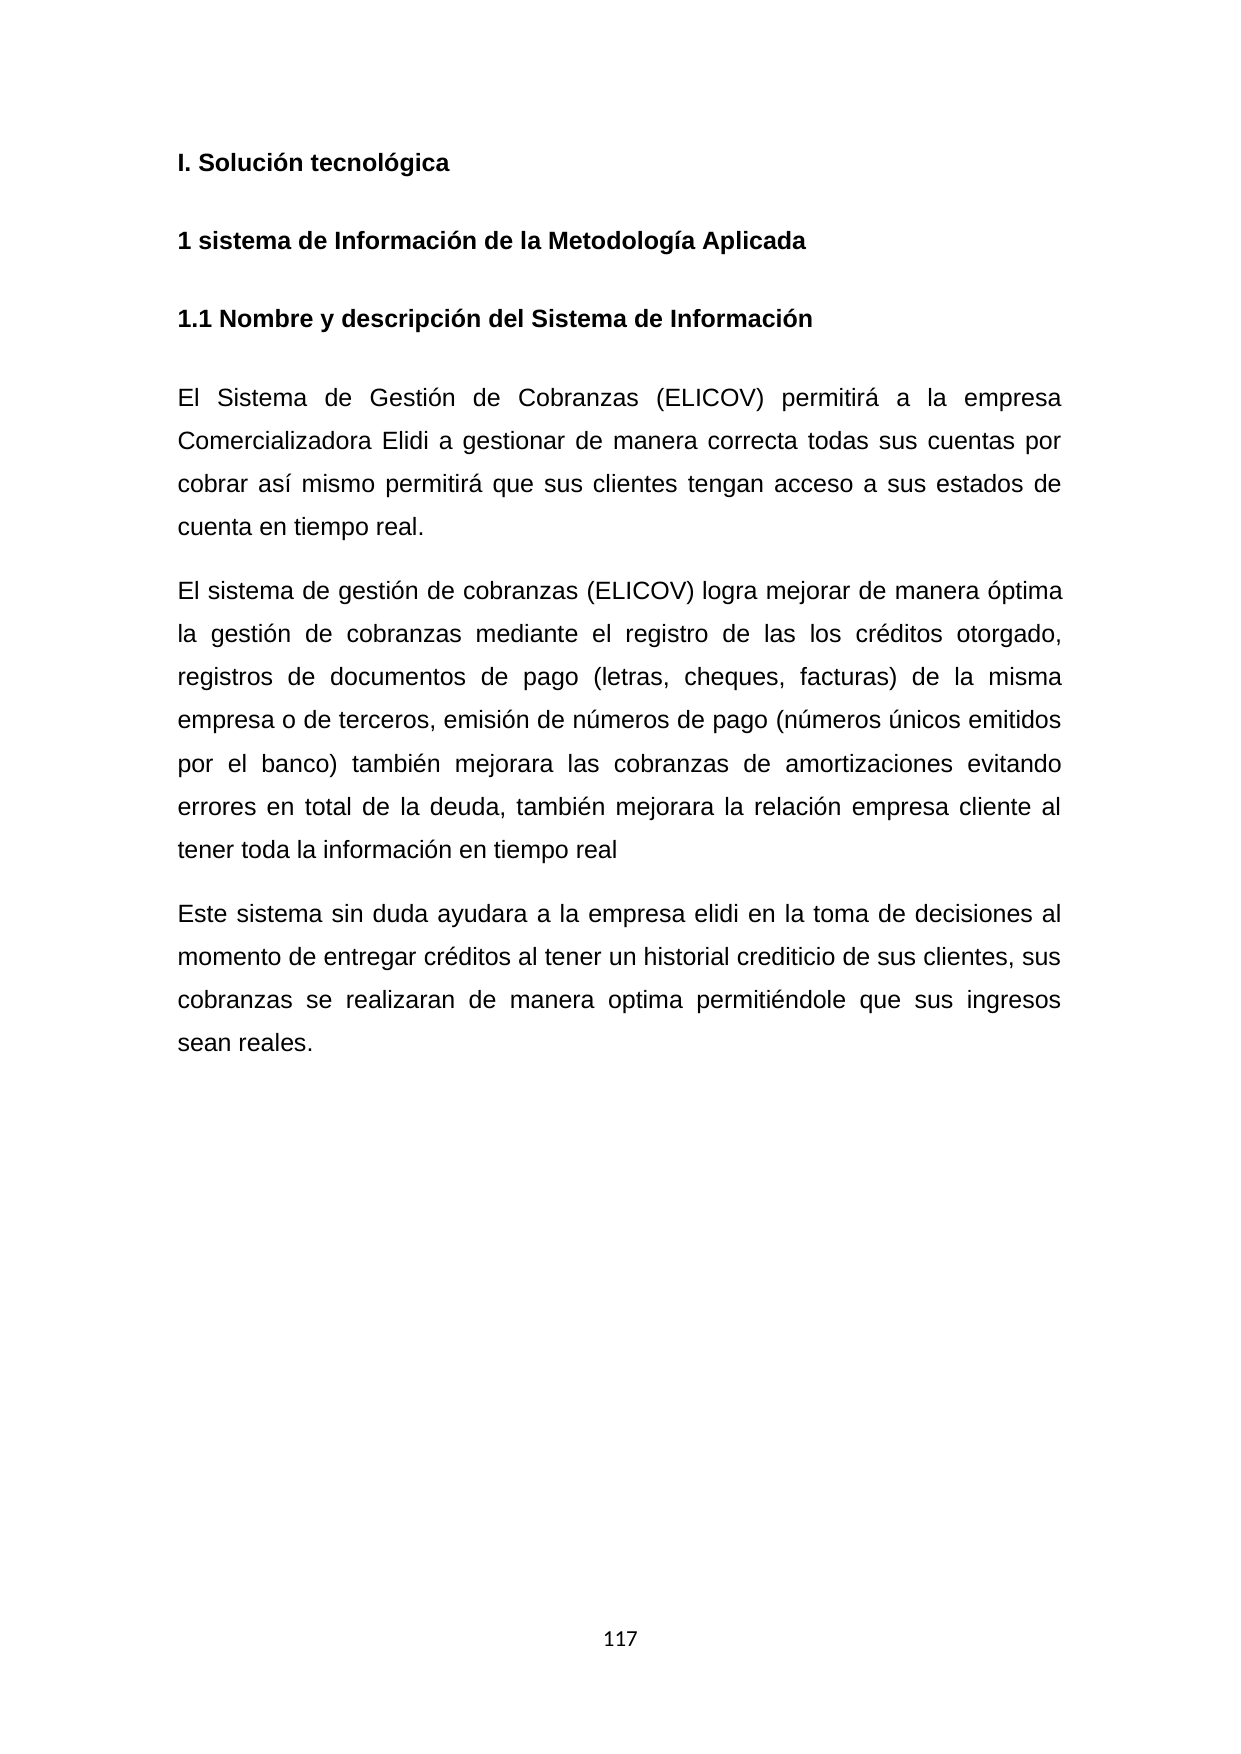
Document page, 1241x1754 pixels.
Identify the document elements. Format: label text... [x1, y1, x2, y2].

text I. Solución tecnológica [177, 148, 1063, 176]
text El sistema de gestión de cobranzas (ELICOV) logra mejorar de manera óptima la gestión de cobranzas mediante el registro de las los créditos otorgado, registros de documentos de pago (letras, cheques, facturas) de la misma empresa o de terceros, emisión de números de pago (números únicos emitidos por el banco) también mejorara las cobranzas de amortizaciones evitando errores en total de la deuda, también mejorara la relación empresa cliente al tener toda la información en tiempo real [177, 576, 1063, 863]
text El Sistema de Gestión de Cobranzas (ELICOV) permitirá a la empresa Comercializadora Elidi a gestionar de manera correcta todas sus cuentas por cobrar así mismo permitirá que sus clientes tengan acceso a sus estados de cuenta en tiempo real. [177, 383, 1063, 541]
text 1 sistema de Información de la Metodología Aplicada [177, 226, 1063, 255]
text Este sistema sin duda ayudara a la empresa elidi en la toma de decisiones al momento de entregar créditos al tener un historial crediticio de sus clientes, sus cobranzas se realizaran de manera optima permitiéndole que sus ingresos sean reales. [177, 899, 1063, 1057]
text 1.1 Nombre y descripción del Sistema de Información [177, 304, 1063, 333]
